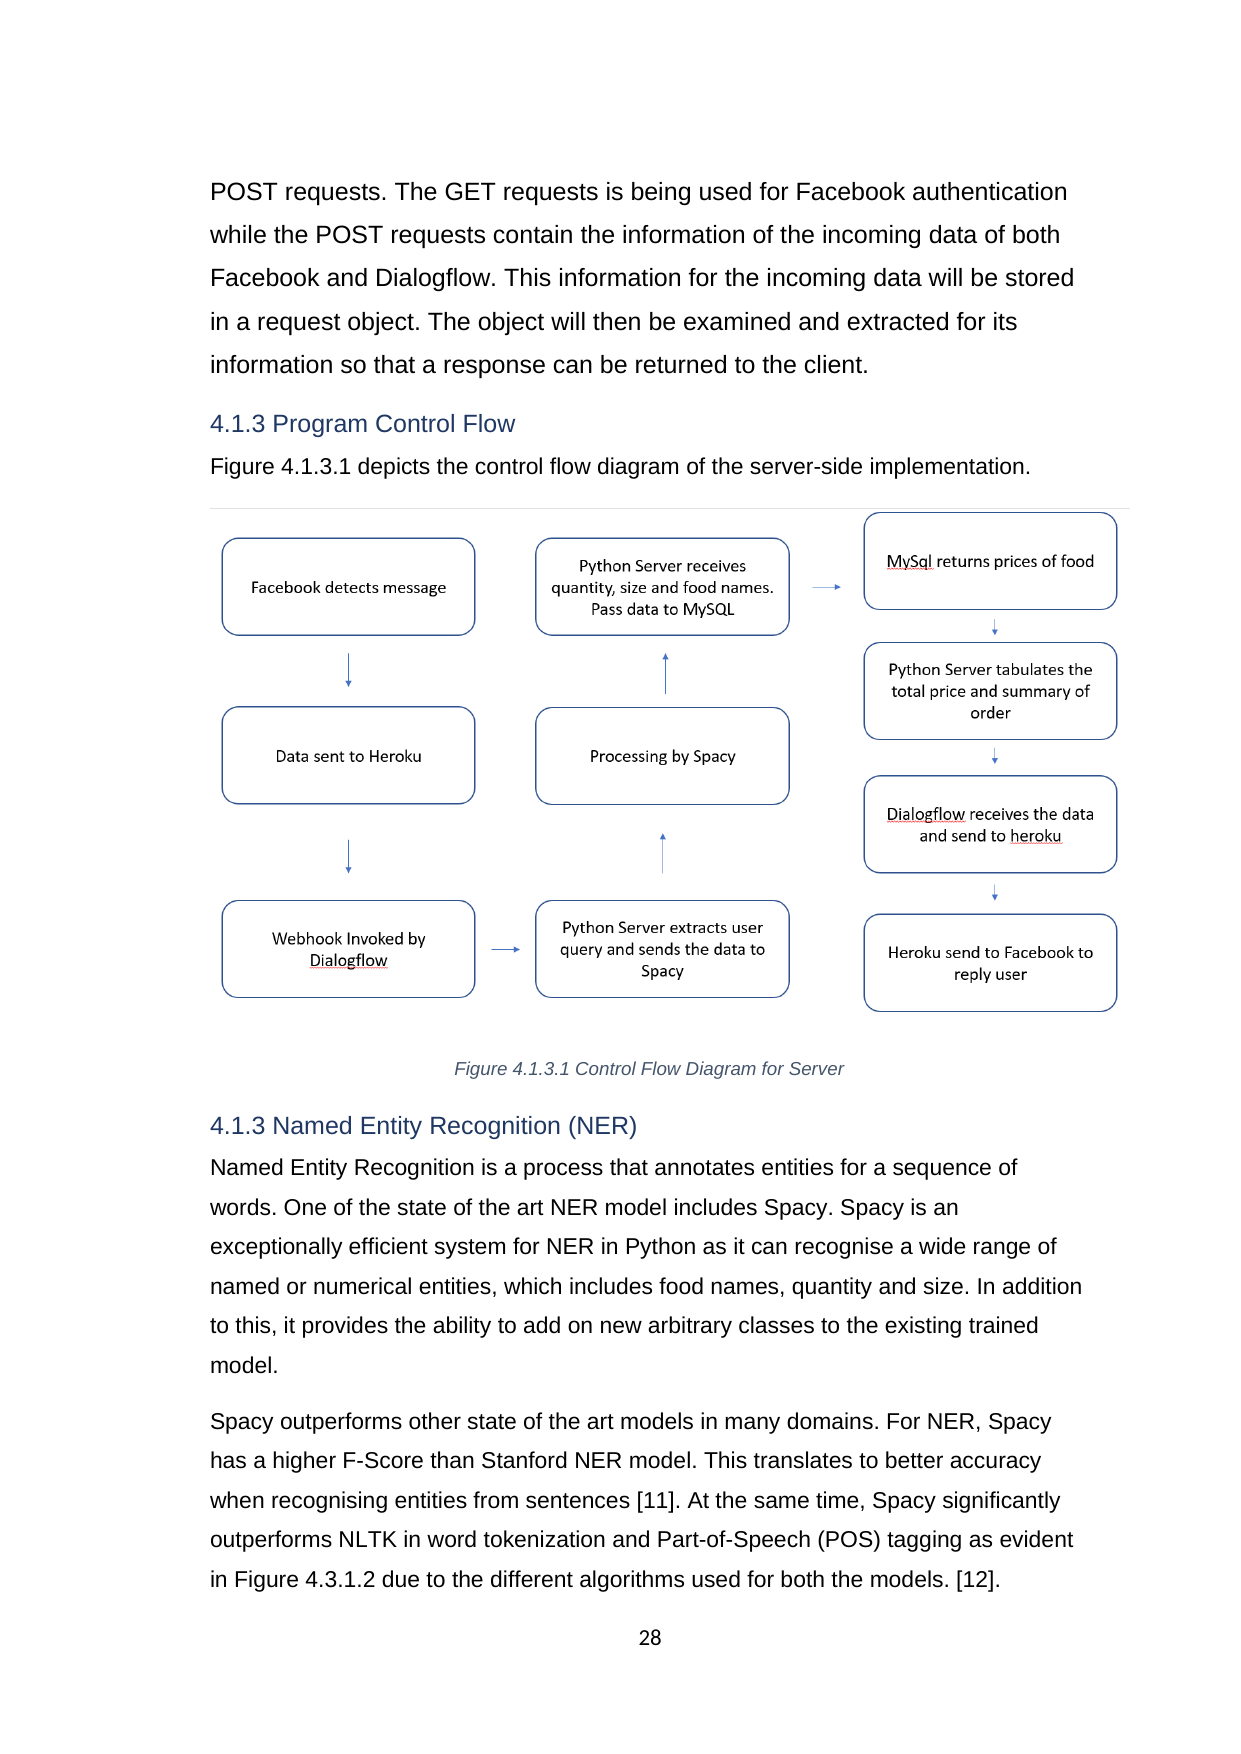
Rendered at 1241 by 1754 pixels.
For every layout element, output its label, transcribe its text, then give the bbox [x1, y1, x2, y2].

text Figure 4.1.3.1 depicts the control flow diagram of the server-side implementation. [210, 453, 1090, 479]
subtitle 4.1.3 Program Control Flow [210, 409, 1090, 438]
subtitle 4.1.3 Named Entity Recognition (NER) [210, 1111, 1090, 1140]
text Named Entity Recognition is a process that annotates entities for a sequence of words. One of the state of the art NER model includes Spacy. Spacy is an exceptionally efficient system for NER in Python as it can recognise a wide range of named or numerical entities, which includes food names, quantity and size. In addition to this, it provides the ability to add on new arbitrary classes to the existing trained model. [210, 1154, 1090, 1378]
picture [209, 508, 1130, 1028]
text Spacy outperforms other state of the art models in many domains. For NER, Spacy has a higher F-Score than Stanford NER model. This translates to better accuracy when recognising entities from sentences [11]. At the same time, Spacy significantly outperforms NLTK in word tokenization and Part-of-Speech (POS) tagging as evident in Figure 4.3.1.2 due to the different algorithms used for both the models. [12]. [210, 1408, 1090, 1592]
text Figure 4.1.3.1 Control Flow Diagram for Server [210, 1058, 1090, 1080]
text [210, 177, 1090, 378]
